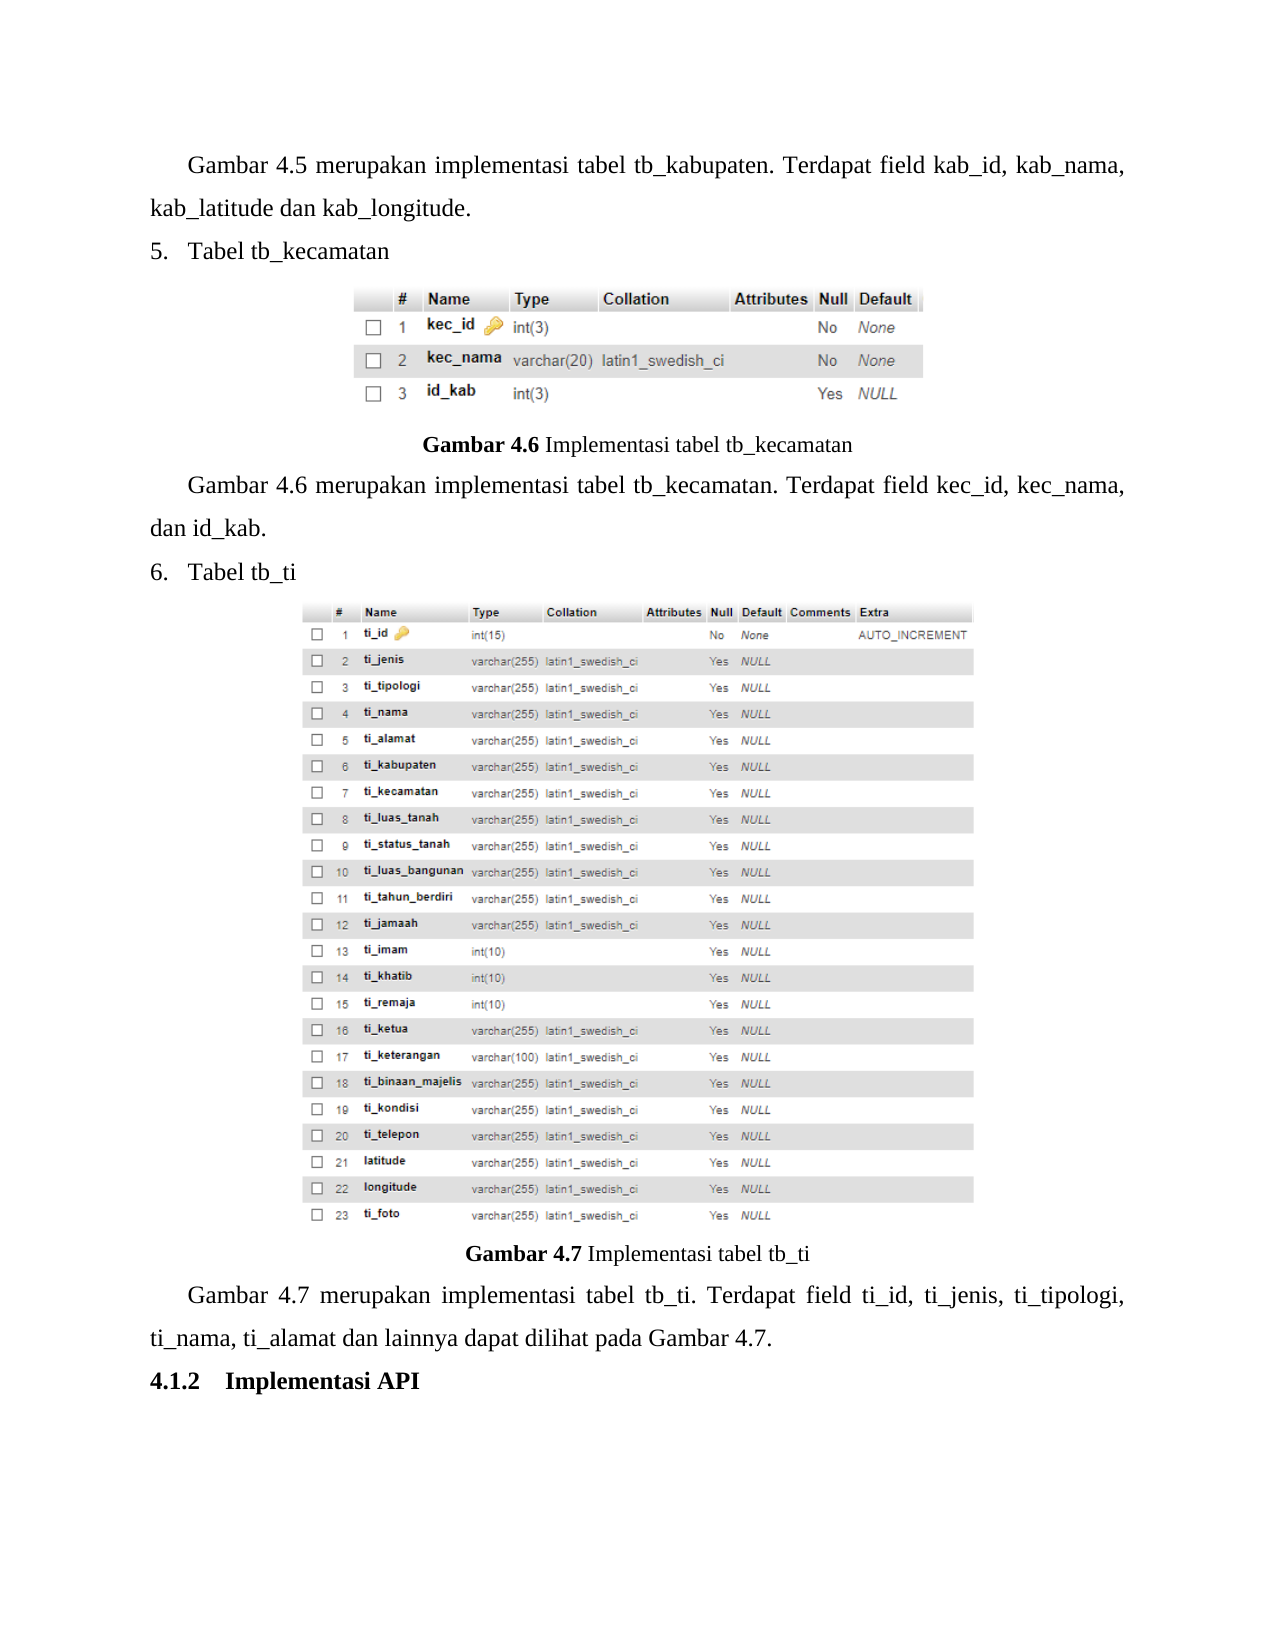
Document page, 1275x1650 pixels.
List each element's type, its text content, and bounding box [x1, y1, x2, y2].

text Gambar 4.7 Implementasi tabel tb_ti [150, 1240, 1125, 1267]
text Gambar 4.6 Implementasi tabel tb_kecamatan [150, 431, 1125, 457]
list Tabel tb_kecamatan [150, 236, 1125, 265]
text Gambar 4.6 merupakan implementasi tabel tb_kecamatan. Terdapat field kec_id, kec_nama, dan id_kab. [150, 470, 1125, 542]
picture [301, 599, 974, 1227]
text Gambar 4.7 merupakan implementasi tabel tb_ti. Terdapat field ti_id, ti_jenis, ti_tipologi, ti_nama, ti_alamat dan lainnya dapat dilihat pada Gambar 4.7. [150, 1280, 1125, 1352]
text Gambar 4.5 merupakan implementasi tabel tb_kabupaten. Terdapat field kab_id, kab_nama, kab_latitude dan kab_longitude. [150, 150, 1125, 222]
list Tabel tb_ti [150, 557, 1125, 585]
picture [351, 279, 924, 417]
list Implementasi API [150, 1366, 1125, 1395]
